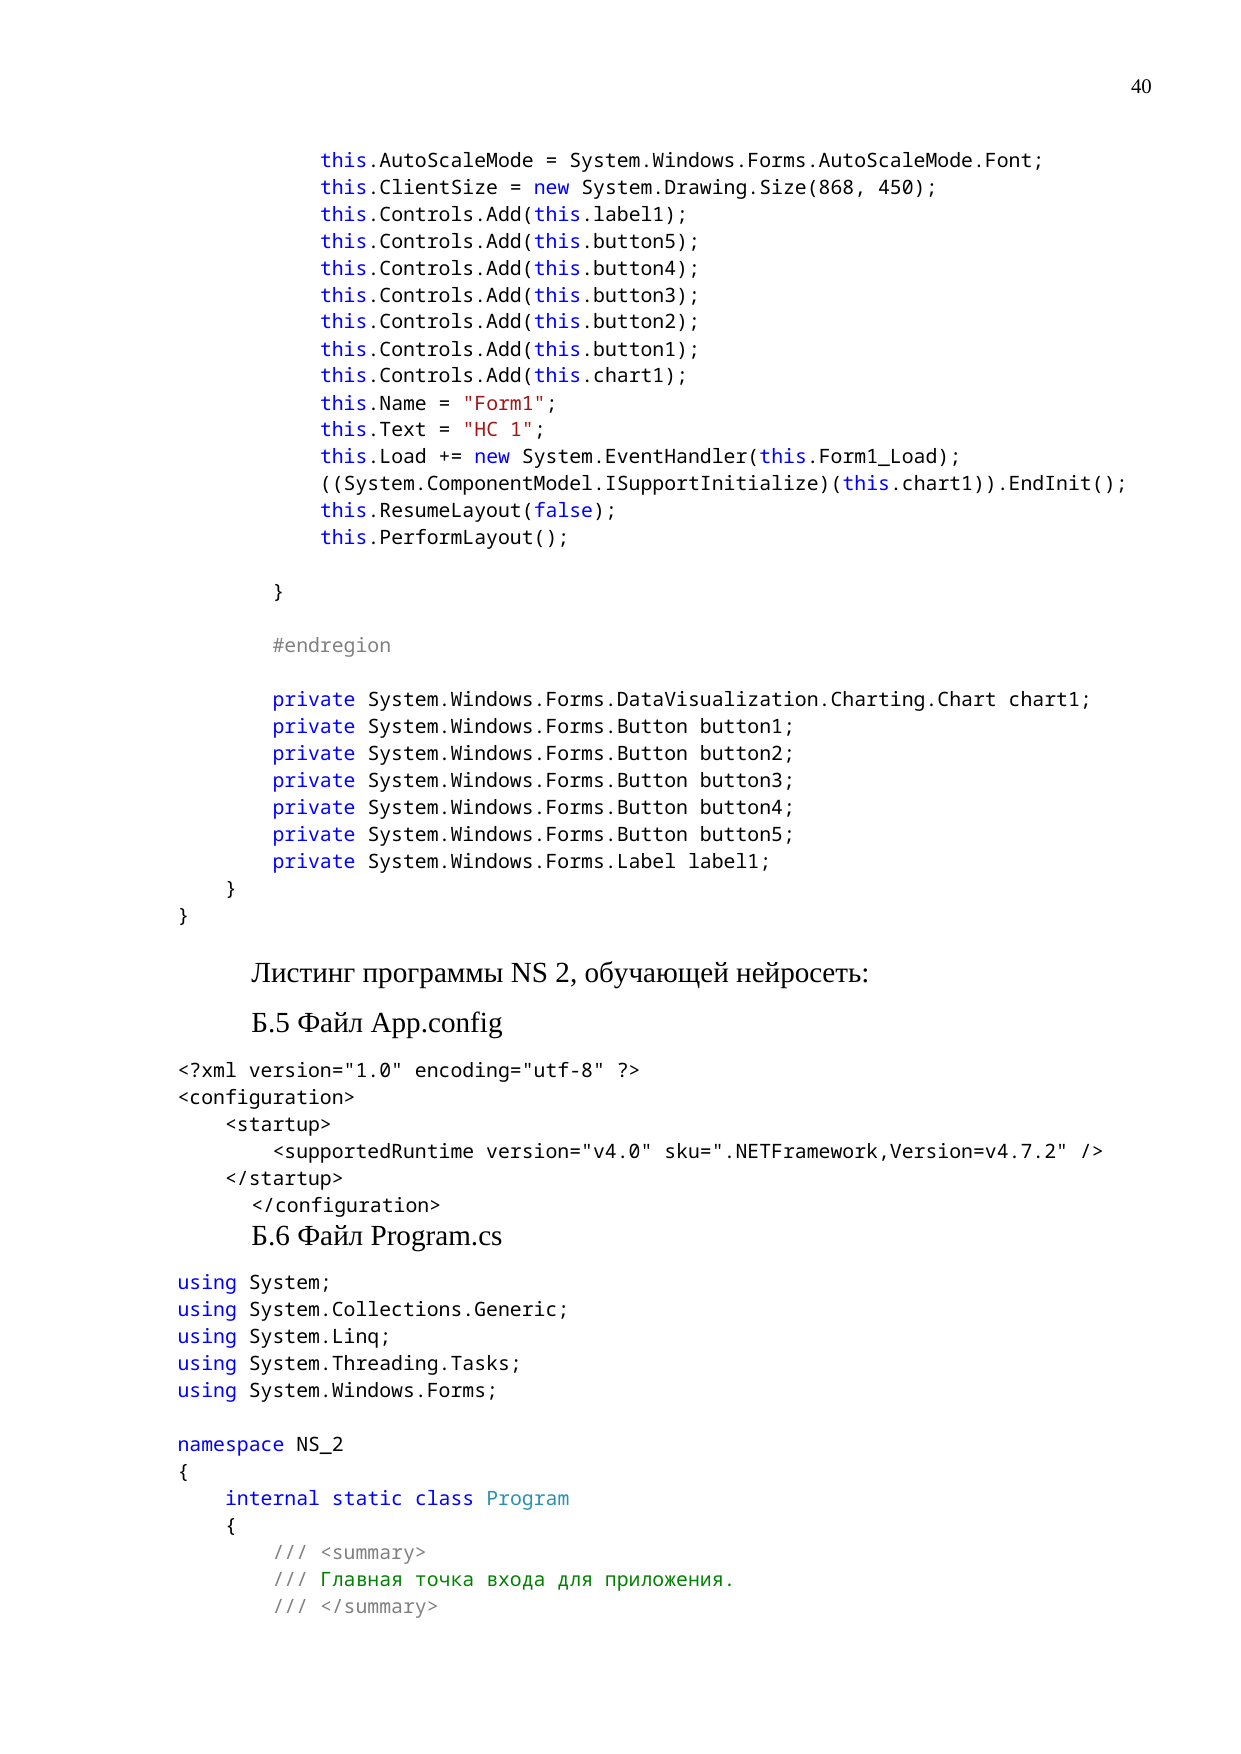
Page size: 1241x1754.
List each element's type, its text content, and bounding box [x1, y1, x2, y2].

text this.Controls.Add(this.button3); [177, 281, 1152, 308]
text } [177, 874, 1152, 901]
text using System.Threading.Tasks; [177, 1349, 1152, 1376]
text #endregion [177, 632, 1152, 658]
text this.Name = "Form1"; [177, 389, 1152, 416]
text </startup> [177, 1164, 1152, 1191]
text using System; [177, 1268, 1152, 1295]
text } [177, 901, 1152, 928]
text using System.Collections.Generic; [177, 1295, 1152, 1322]
text private System.Windows.Forms.Button button3; [177, 766, 1152, 793]
text this.PerformLayout(); [177, 524, 1152, 551]
text <startup> [177, 1110, 1152, 1137]
text private System.Windows.Forms.Button button1; [177, 712, 1152, 739]
text Б.6 Файл Program.cs [177, 1218, 1152, 1251]
text Б.5 Файл App.config [177, 1006, 1152, 1039]
text <?xml version="1.0" encoding="utf-8" ?> [177, 1056, 1152, 1083]
text /// </summary> [177, 1592, 1152, 1619]
subtitle Листинг программы NS 2, обучающей нейросеть: [177, 955, 1152, 989]
text private System.Windows.Forms.Button button2; [177, 739, 1152, 766]
text } [177, 578, 1152, 604]
text this.Controls.Add(this.button2); [177, 308, 1152, 335]
text this.Controls.Add(this.label1); [177, 200, 1152, 227]
text this.Controls.Add(this.button4); [177, 254, 1152, 281]
text /// Главная точка входа для приложения. [177, 1565, 1152, 1592]
text this.Controls.Add(this.button5); [177, 227, 1152, 254]
text private System.Windows.Forms.Button button4; [177, 793, 1152, 820]
text this.Load += new System.EventHandler(this.Form1_Load); [177, 443, 1152, 470]
text using System.Linq; [177, 1322, 1152, 1349]
text this.ClientSize = new System.Drawing.Size(868, 450); [177, 173, 1152, 200]
text private System.Windows.Forms.DataVisualization.Charting.Chart chart1; [177, 686, 1152, 712]
text ((System.ComponentModel.ISupportInitialize)(this.chart1)).EndInit(); [177, 470, 1152, 497]
text <configuration> [177, 1083, 1152, 1110]
text /// <summary> [177, 1538, 1152, 1565]
text this.Controls.Add(this.chart1); [177, 362, 1152, 389]
text </configuration> [177, 1191, 1152, 1218]
text { [177, 1457, 1152, 1484]
text this.ResumeLayout(false); [177, 497, 1152, 524]
text private System.Windows.Forms.Label label1; [177, 847, 1152, 874]
text <supportedRuntime version="v4.0" sku=".NETFramework,Version=v4.7.2" /> [177, 1137, 1152, 1164]
text namespace NS_2 [177, 1430, 1152, 1457]
text using System.Windows.Forms; [177, 1376, 1152, 1403]
text private System.Windows.Forms.Button button5; [177, 820, 1152, 847]
text { [177, 1511, 1152, 1538]
text this.Controls.Add(this.button1); [177, 335, 1152, 362]
text this.Text = "НС 1"; [177, 416, 1152, 443]
text internal static class Program [177, 1484, 1152, 1511]
text this.AutoScaleMode = System.Windows.Forms.AutoScaleMode.Font; [177, 146, 1152, 173]
